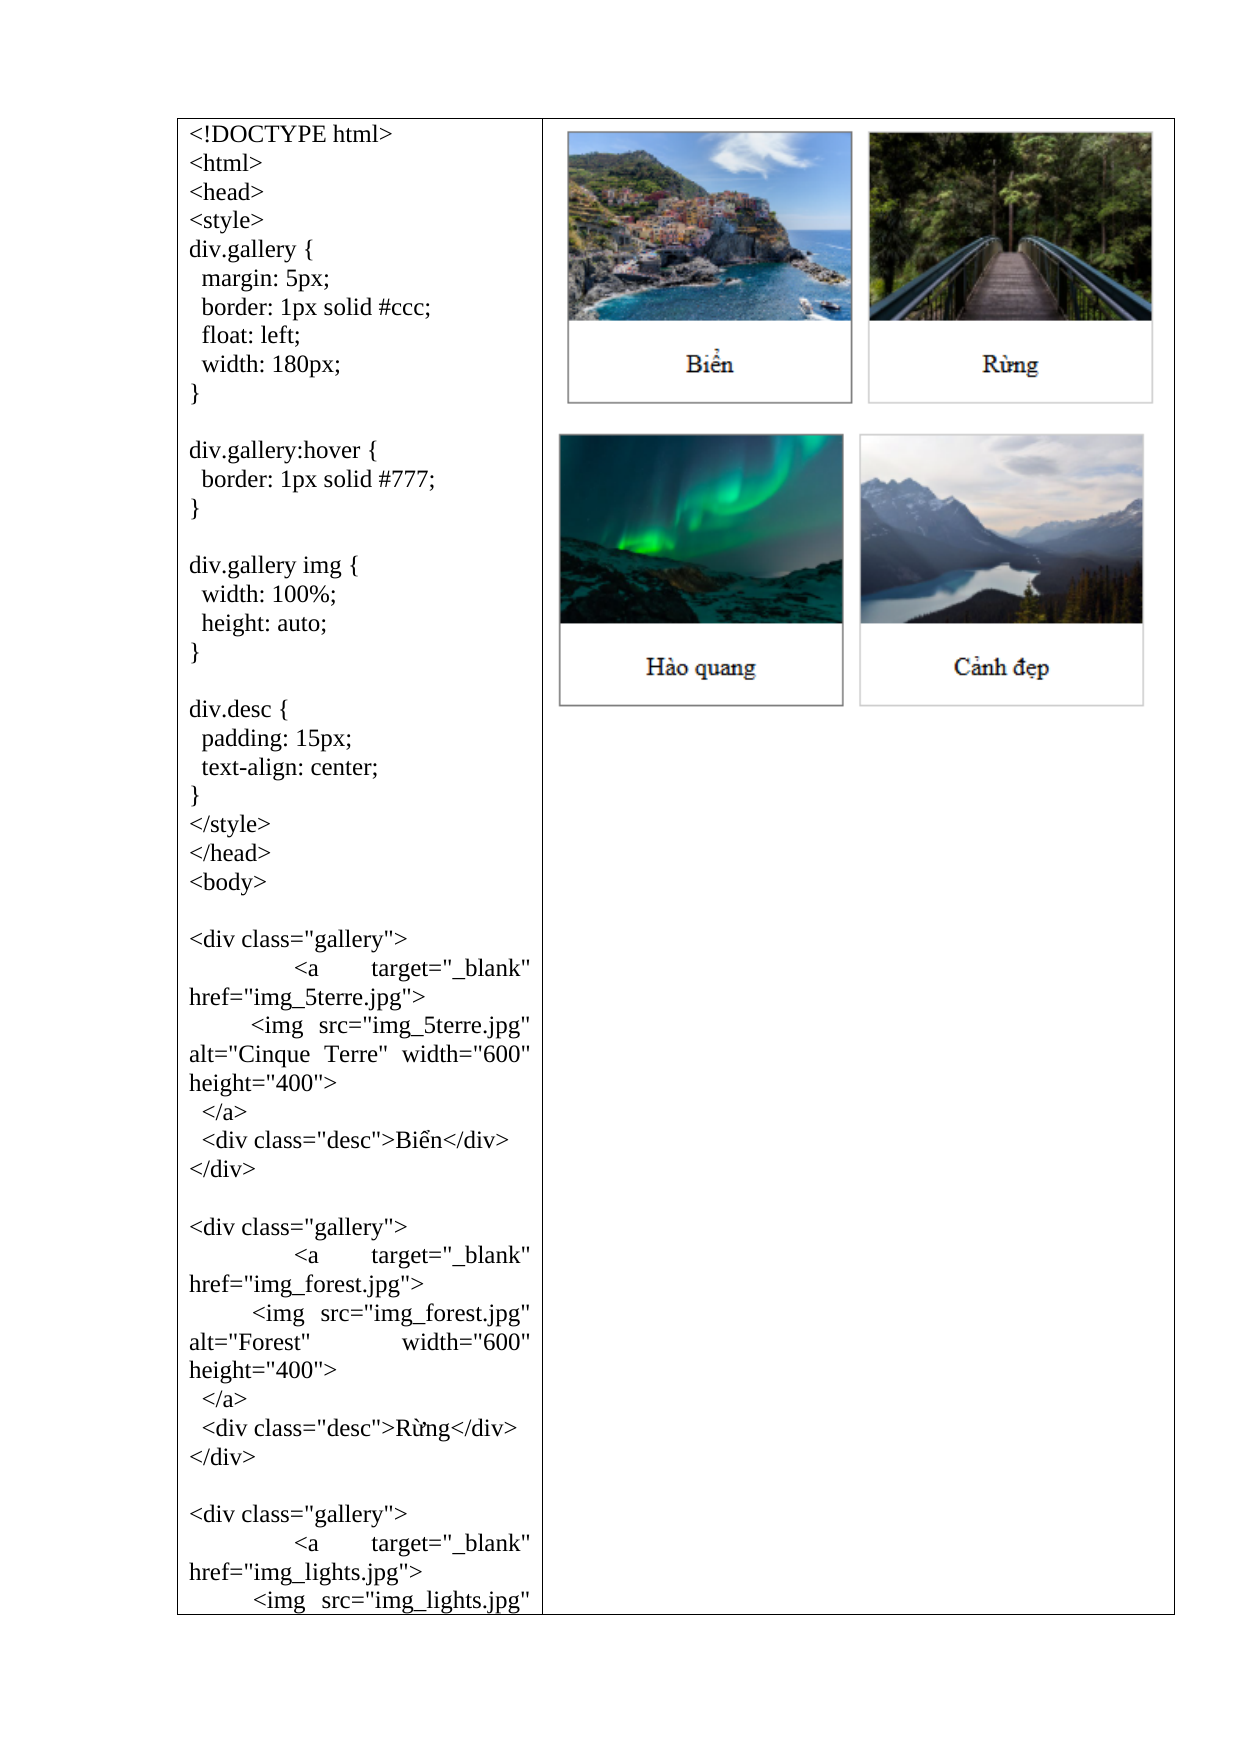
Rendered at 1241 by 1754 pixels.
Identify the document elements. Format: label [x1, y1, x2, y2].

picture [552, 119, 1169, 727]
table_cell [178, 119, 542, 1614]
table_cell [543, 119, 1174, 1614]
